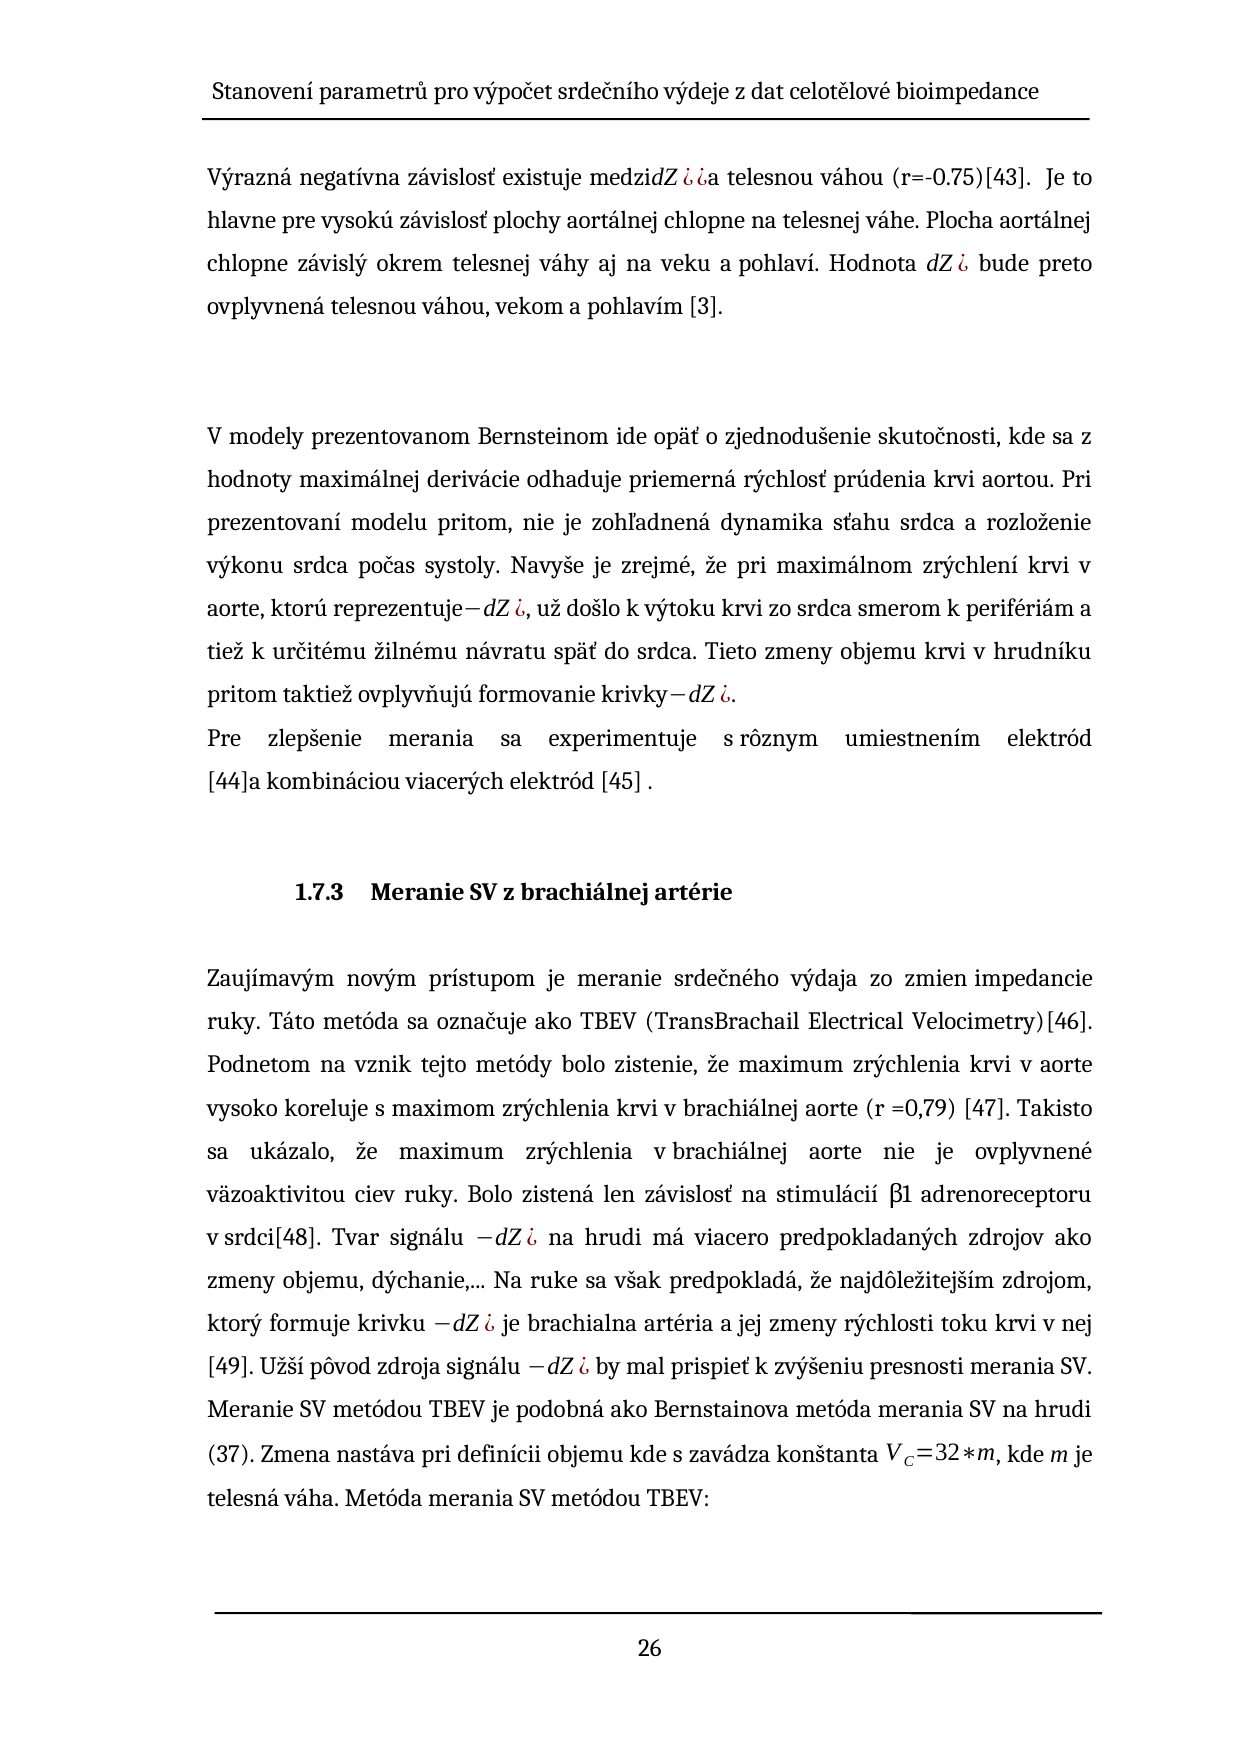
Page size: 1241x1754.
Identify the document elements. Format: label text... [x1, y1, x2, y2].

text Pre zlepšenie merania sa experimentuje s rôznym umiestnením elektród [44]a kombináciou viacerých elektród [45] . [207, 723, 1092, 795]
text Výrazná negatívna závislosť existuje medzia telesnou váhou (r=-0.75)[43]. Je to hlavne pre vysokú závislosť plochy aortálnej chlopne na telesnej váhe. Plocha aortálnej chlopne závislý okrem telesnej váhy aj na veku a pohlaví. Hodnota bude preto ovplyvnená telesnou váhou, vekom a pohlavím [3]. [207, 163, 1092, 321]
subtitle Meranie SV z brachiálnej artérie [295, 878, 1092, 907]
text Zaujímavým novým prístupom je meranie srdečného výdaja zo zmien impedancie ruky. Táto metóda sa označuje ako TBEV (TransBrachail Electrical Velocimetry)[46]. Podnetom na vznik tejto metódy bolo zistenie, že maximum zrýchlenia krvi v aorte vysoko koreluje s maximom zrýchlenia krvi v brachiálnej aorte (r =0,79) [47]. Takisto sa ukázalo, že maximum zrýchlenia v brachiálnej aorte nie je ovplyvnené väzoaktivitou ciev ruky. Bolo zistená len závislosť na stimulácií β1 adrenoreceptoru v srdci[48]. Tvar signálu na hrudi má viacero predpokladaných zdrojov ako zmeny objemu, dýchanie,... Na ruke sa však predpokladá, že najdôležitejším zdrojom, ktorý formuje krivku je brachialna artéria a jej zmeny rýchlosti toku krvi v nej [49]. Užší pôvod zdroja signálu by mal prispieť k zvýšeniu presnosti merania SV. Meranie SV metódou TBEV je podobná ako Bernstainova metóda merania SV na hrudi (37). Zmena nastáva pri definícii objemu kde s zavádza konštanta , kde je telesná váha. Metóda merania SV metódou TBEV: [207, 964, 1092, 1513]
text V modely prezentovanom Bernsteinom ide opäť o zjednodušenie skutočnosti, kde sa z hodnoty maximálnej derivácie odhaduje priemerná rýchlosť prúdenia krvi aortou. Pri prezentovaní modelu pritom, nie je zohľadnená dynamika sťahu srdca a rozloženie výkonu srdca počas systoly. Navyše je zrejmé, že pri maximálnom zrýchlení krvi v aorte, ktorú reprezentuje, už došlo k výtoku krvi zo srdca smerom k perifériám a tiež k určitému žilnému návratu späť do srdca. Tieto zmeny objemu krvi v hrudníku pritom taktiež ovplyvňujú formovanie krivky. [207, 422, 1092, 709]
